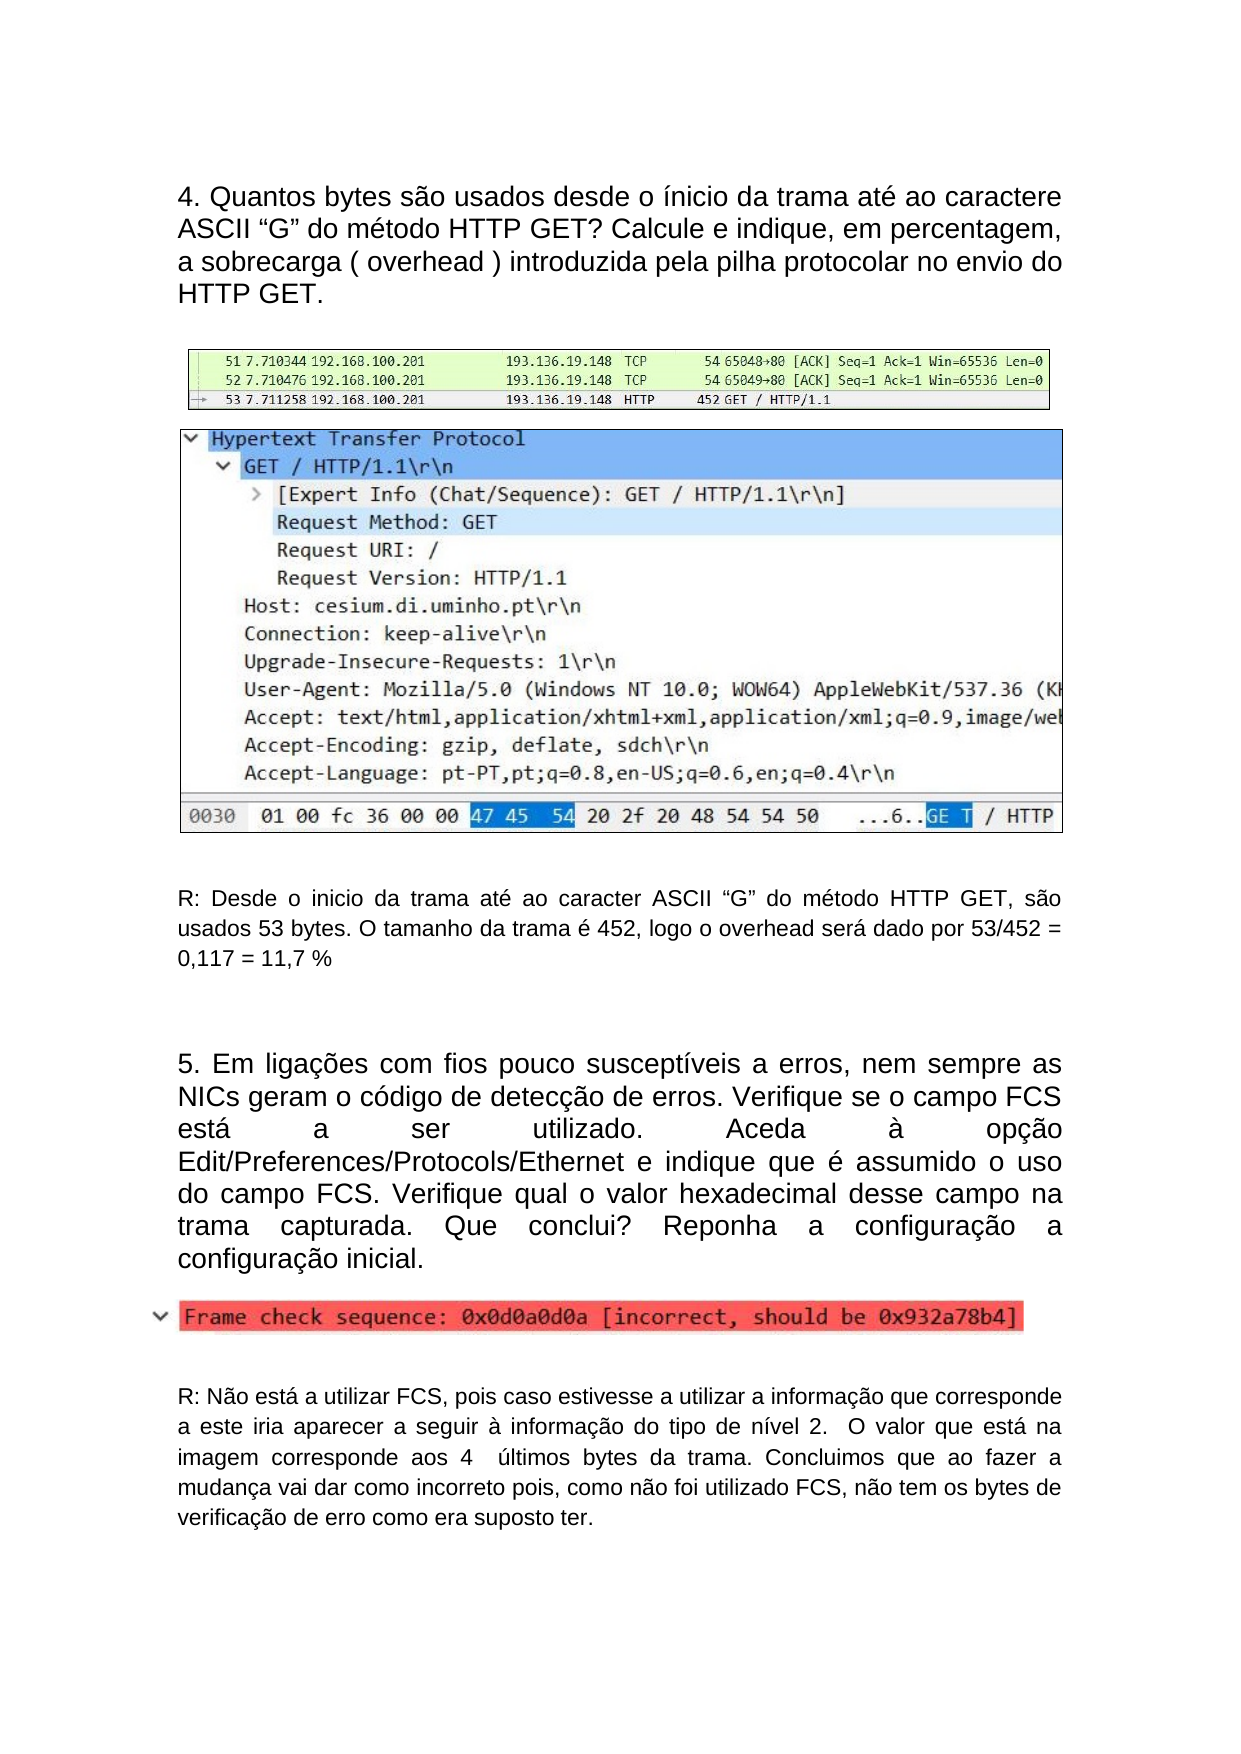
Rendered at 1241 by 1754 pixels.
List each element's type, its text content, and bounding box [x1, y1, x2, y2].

text 5. Em ligações com fios pouco susceptíveis a erros, nem sempre as NICs geram o código de detecção de erros. Verifique se o campo FCS está a ser utilizado. Aceda à opção Edit/Preferences/Protocols/Ethernet e indique que é assumido o uso do campo FCS. Verifique qual o valor hexadecimal desse campo na trama capturada. Que conclui? Reponha a configuração a configuração inicial. [177, 1047, 1063, 1274]
picture [181, 430, 1062, 832]
text 4. Quantos bytes são usados desde o ínicio da trama até ao caractere ASCII “G” do método HTTP GET? Calcule e indique, em percentagem, a sobrecarga ( overhead ) introduzida pela pilha protocolar no envio do HTTP GET. [177, 180, 1063, 309]
text R: Não está a utilizar FCS, pois caso estivesse a utilizar a informação que corresponde a este iria aparecer a seguir à informação do tipo de nível 2. O valor que está na imagem corresponde aos 4 últimos bytes da trama. Concluimos que ao fazer a mudança vai dar como incorreto pois, como não foi utilizado FCS, não tem os bytes de verificação de erro como era suposto ter. [177, 1383, 1063, 1530]
text R: Desde o inicio da trama até ao caracter ASCII “G” do método HTTP GET, são usados 53 bytes. O tamanho da trama é 452, logo o overhead será dado por 53/452 = 0,117 = 11,7 % [177, 885, 1063, 972]
picture [143, 1299, 1024, 1335]
picture [189, 350, 1049, 409]
